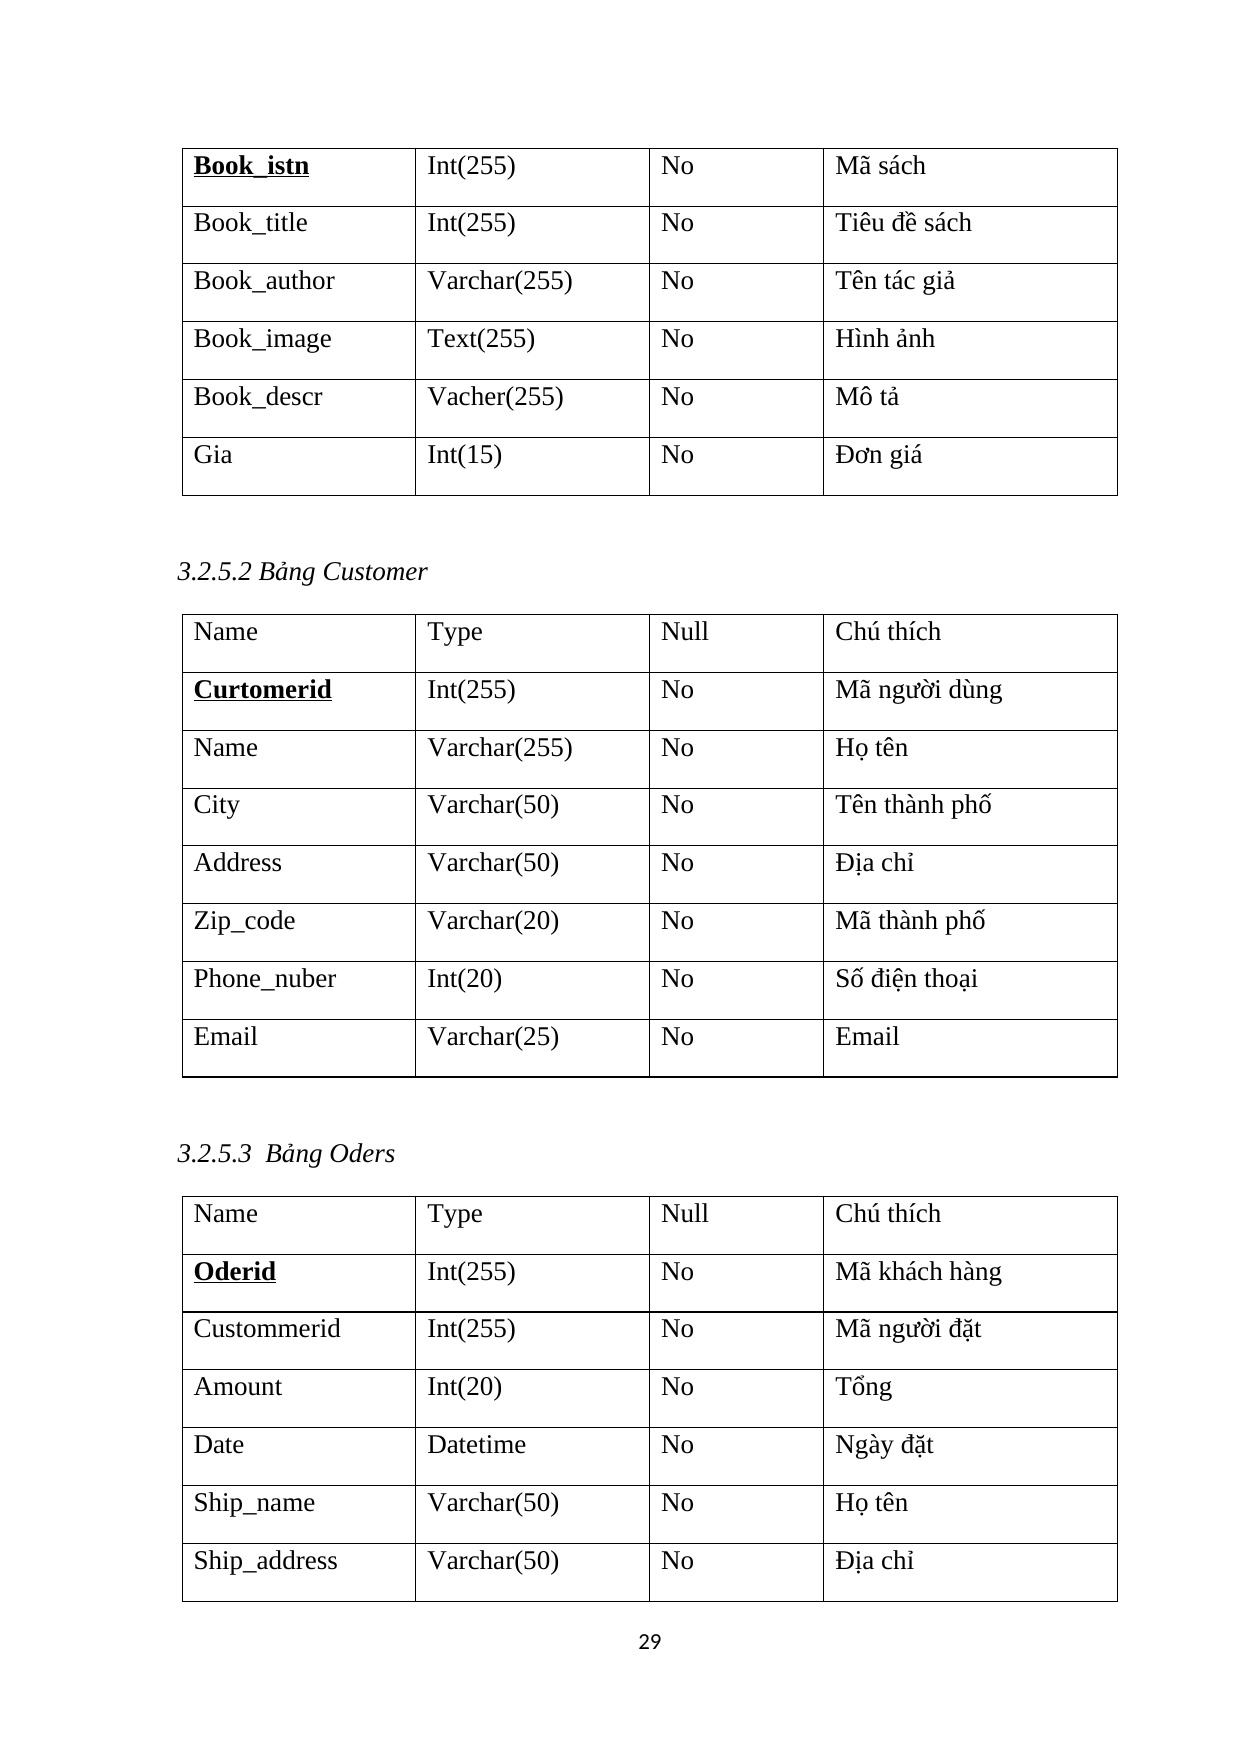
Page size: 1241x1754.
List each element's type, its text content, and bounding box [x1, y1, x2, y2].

table_header Type [416, 615, 649, 672]
table_cell Ngày đặt [824, 1428, 1117, 1485]
table_cell Varchar(255) [416, 264, 649, 321]
table_header Null [650, 1197, 823, 1254]
table_cell Int(20) [416, 962, 649, 1019]
table_cell Date [183, 1428, 415, 1485]
table_cell Int(15) [416, 438, 649, 494]
text 3.2.5.2 Bảng Customer [177, 555, 1122, 586]
table_cell Varchar(50) [416, 789, 649, 845]
table_header Chú thích [824, 615, 1117, 672]
table_cell No [650, 207, 823, 263]
table_cell Int(255) [416, 1255, 649, 1311]
table_cell Gia [183, 438, 415, 494]
table_cell Varchar(50) [416, 846, 649, 903]
table_header Name [183, 1197, 415, 1254]
table_cell Book_author [183, 264, 415, 321]
text 3.2.5.3 Bảng Oders [177, 1137, 1122, 1168]
table_cell Tên thành phố [824, 789, 1117, 845]
table_cell No [650, 962, 823, 1019]
table_cell Int(255) [416, 1313, 649, 1369]
table_cell No [650, 673, 823, 729]
table_cell Hình ảnh [824, 322, 1117, 379]
table_cell Mã khách hàng [824, 1255, 1117, 1311]
table_cell Mã sách [824, 149, 1117, 206]
table_cell Tên tác giả [824, 264, 1117, 321]
table_cell Họ tên [824, 1486, 1117, 1543]
table_cell Phone_nuber [183, 962, 415, 1019]
table_cell Họ tên [824, 731, 1117, 787]
table_cell Mô tả [824, 380, 1117, 437]
table_cell No [650, 846, 823, 903]
table_cell Email [183, 1020, 415, 1076]
table_cell Name [183, 731, 415, 787]
table_cell Địa chỉ [824, 1544, 1117, 1601]
table_cell Book_title [183, 207, 415, 263]
table_cell Varchar(20) [416, 904, 649, 961]
table_cell Address [183, 846, 415, 903]
table_cell No [650, 1020, 823, 1076]
table_cell No [650, 264, 823, 321]
table_cell Book_image [183, 322, 415, 379]
table_cell No [650, 438, 823, 494]
table_cell Int(255) [416, 207, 649, 263]
table_cell No [650, 1544, 823, 1601]
table_cell Amount [183, 1370, 415, 1427]
table_cell Mã thành phố [824, 904, 1117, 961]
table_cell No [650, 1370, 823, 1427]
table_cell Ship_address [183, 1544, 415, 1601]
table_cell Int(255) [416, 149, 649, 206]
table_cell Tiêu đề sách [824, 207, 1117, 263]
table_cell Text(255) [416, 322, 649, 379]
table_header Null [650, 615, 823, 672]
table_cell No [650, 1255, 823, 1311]
table_cell Custommerid [183, 1313, 415, 1369]
table_cell Đơn giá [824, 438, 1117, 494]
table_cell No [650, 149, 823, 206]
table_header Type [416, 1197, 649, 1254]
table_cell Mã người dùng [824, 673, 1117, 729]
table_cell Datetime [416, 1428, 649, 1485]
table_cell Book_descr [183, 380, 415, 437]
table_cell Mã người đặt [824, 1313, 1117, 1369]
table_cell Số điện thoại [824, 962, 1117, 1019]
table_cell No [650, 380, 823, 437]
table_cell Varchar(50) [416, 1544, 649, 1601]
table_cell Curtomerid [183, 673, 415, 729]
table_cell Varchar(255) [416, 731, 649, 787]
table_cell Ship_name [183, 1486, 415, 1543]
table_cell Oderid [183, 1255, 415, 1311]
table_cell Email [824, 1020, 1117, 1076]
table_header Name [183, 615, 415, 672]
table_cell City [183, 789, 415, 845]
table_cell Địa chỉ [824, 846, 1117, 903]
table_cell Varchar(50) [416, 1486, 649, 1543]
table_cell Int(255) [416, 673, 649, 729]
table_cell No [650, 731, 823, 787]
table_cell No [650, 1428, 823, 1485]
table_header Chú thích [824, 1197, 1117, 1254]
table_cell Vacher(255) [416, 380, 649, 437]
table_cell No [650, 904, 823, 961]
table_cell Int(20) [416, 1370, 649, 1427]
table_cell No [650, 322, 823, 379]
table_cell No [650, 1313, 823, 1369]
table_cell Varchar(25) [416, 1020, 649, 1076]
table_cell Tổng [824, 1370, 1117, 1427]
table_cell Book_istn [183, 149, 415, 206]
table_cell No [650, 1486, 823, 1543]
table_cell No [650, 789, 823, 845]
table_cell Zip_code [183, 904, 415, 961]
